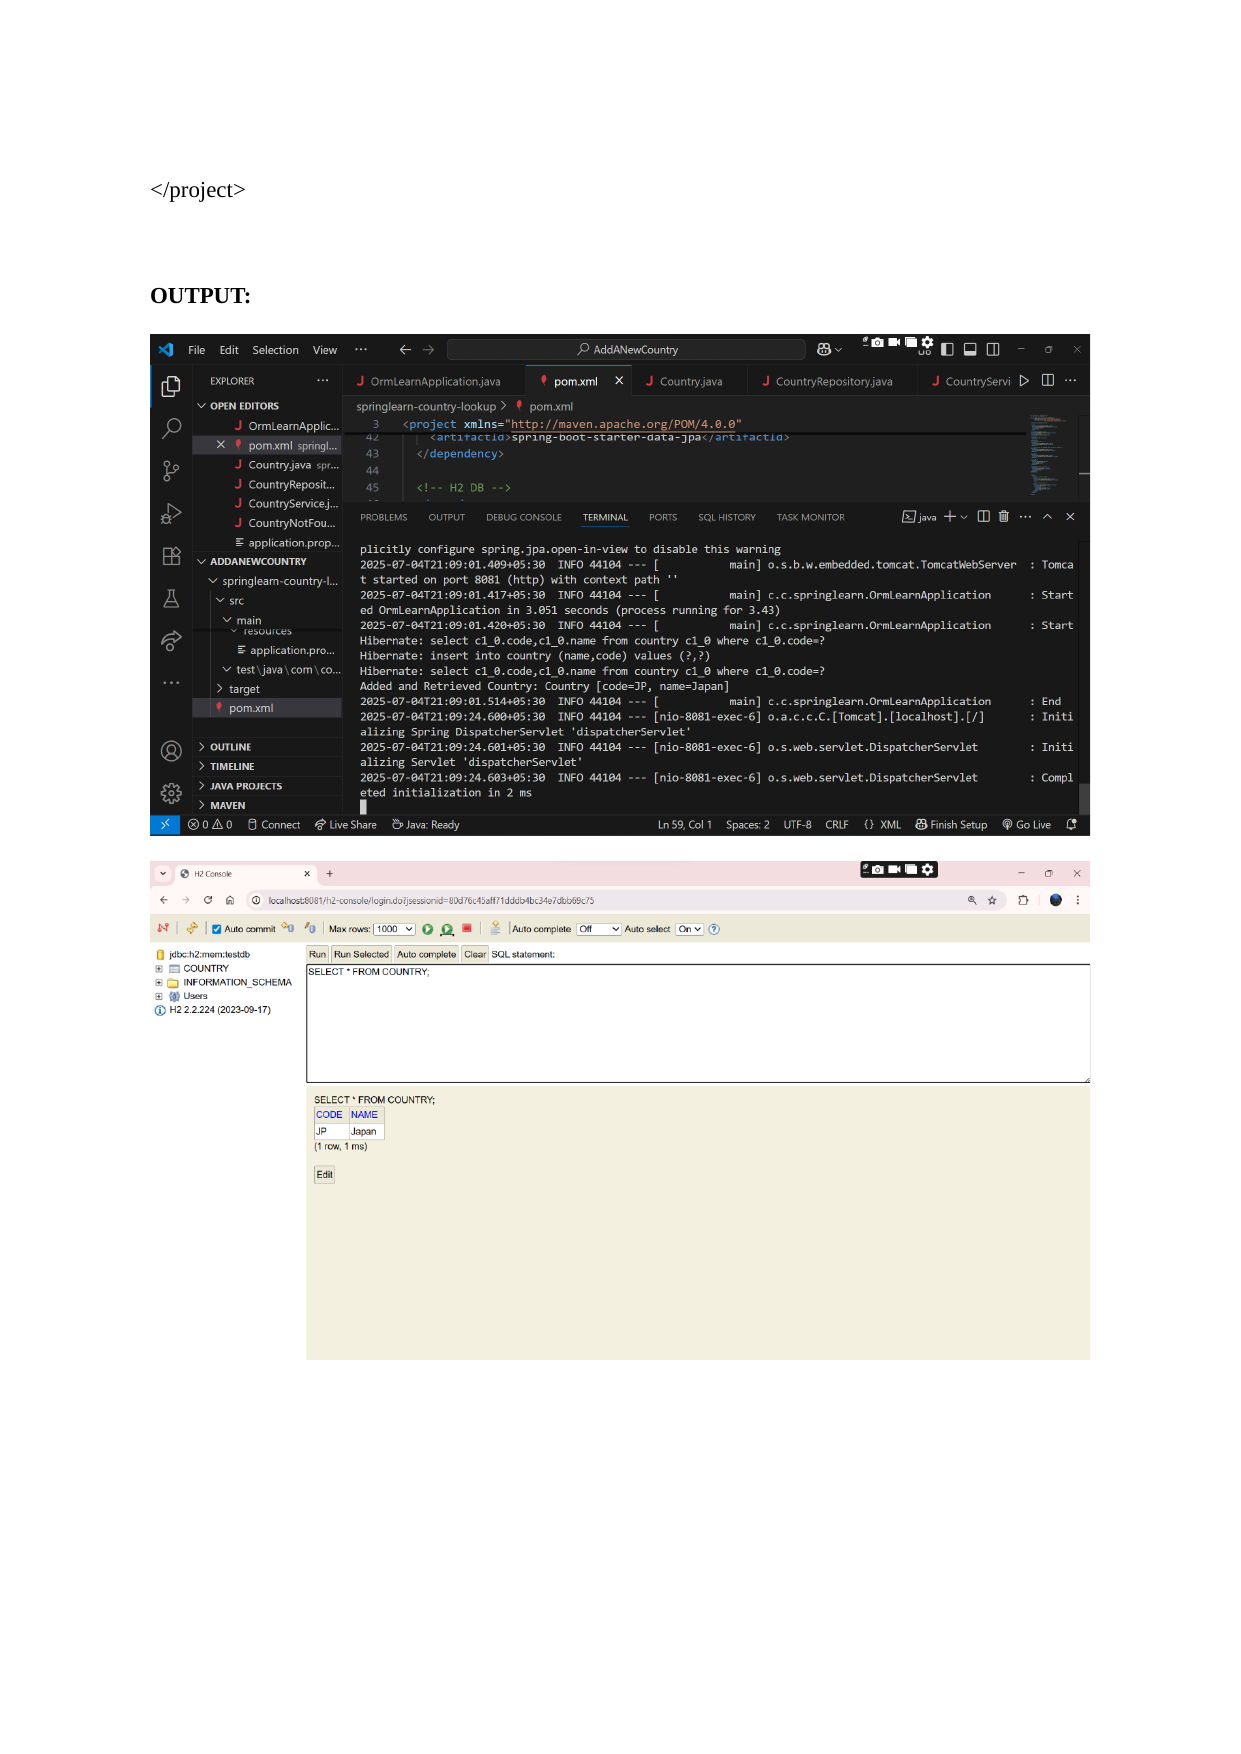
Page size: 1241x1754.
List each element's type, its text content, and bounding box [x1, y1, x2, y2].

picture [150, 861, 1091, 1360]
text OUTPUT: [150, 282, 1090, 308]
text </project> [150, 176, 1090, 203]
picture [150, 334, 1091, 836]
